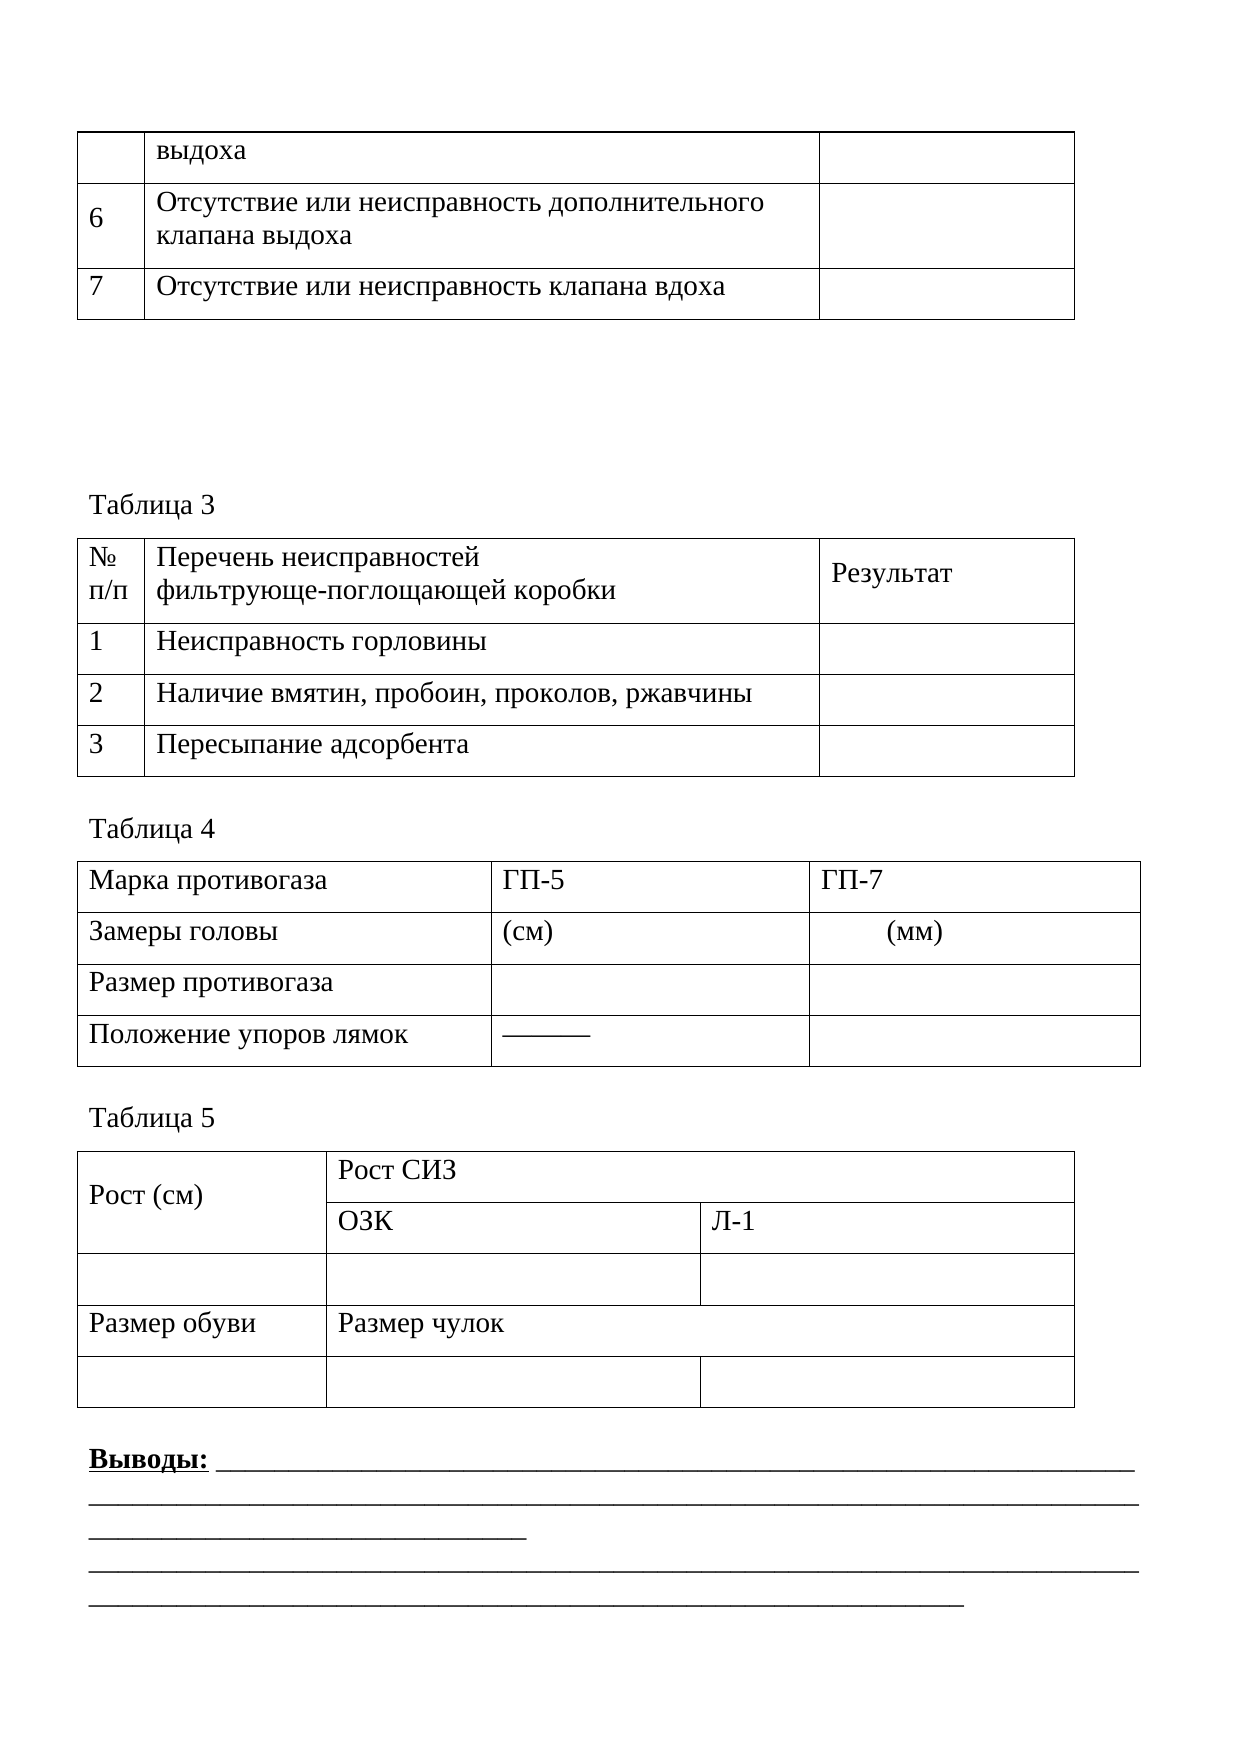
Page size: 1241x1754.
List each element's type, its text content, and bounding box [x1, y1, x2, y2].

table_cell Пересыпание адсорбента [145, 726, 819, 776]
table_cell [701, 1357, 1074, 1407]
table_cell 6 [78, 184, 144, 267]
table_cell [820, 726, 1074, 776]
text Таблица 5 [89, 1101, 1152, 1134]
table_header № п/п [78, 539, 144, 622]
table_cell 3 [78, 726, 144, 776]
text ______________________________________________________________________________________________________ [89, 1475, 1152, 1542]
table_cell (см) [492, 913, 809, 963]
table_cell (мм) [810, 913, 1140, 963]
text ____________________________________________________________________________________________________________________________________ [89, 1542, 1152, 1609]
table_cell [810, 965, 1140, 1015]
table_cell [820, 184, 1074, 267]
table_cell 7 [78, 269, 144, 319]
table_header Перечень неисправностей фильтрующе-поглощающей коробки [145, 539, 819, 622]
table_cell ——— [492, 1016, 809, 1066]
table_cell Замеры головы [78, 913, 491, 963]
table_cell Размер обуви [78, 1306, 326, 1356]
table_cell [810, 1016, 1140, 1066]
table_cell Наличие вмятин, пробоин, проколов, ржавчины [145, 675, 819, 725]
table_cell Положение упоров лямок [78, 1016, 491, 1066]
table_header Рост (см) [78, 1152, 326, 1253]
table_header Марка противогаза [78, 862, 491, 912]
table_cell Л-1 [701, 1203, 1074, 1253]
table_cell [820, 269, 1074, 319]
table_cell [145, 133, 819, 183]
table_cell 5 [78, 133, 144, 183]
table_header Результат [820, 539, 1074, 622]
table_cell 1 [78, 624, 144, 674]
text Выводы: _______________________________________________________________ [89, 1442, 1152, 1475]
table_cell [492, 965, 809, 1015]
table_cell Отсутствие или неисправность клапана вдоха [145, 269, 819, 319]
table_cell Размер противогаза [78, 965, 491, 1015]
table_cell Размер чулок [327, 1306, 1074, 1356]
table_cell ОЗК [327, 1203, 700, 1253]
table_cell [820, 675, 1074, 725]
table_header ГП-5 [492, 862, 809, 912]
table_header Рост СИЗ [327, 1152, 1074, 1202]
table_cell [327, 1254, 700, 1304]
table_cell [820, 133, 1074, 183]
table_header ГП-7 [810, 862, 1140, 912]
text Таблица 4 [89, 811, 1152, 844]
table_cell [327, 1357, 700, 1407]
table_cell Неисправность горловины [145, 624, 819, 674]
table_cell [701, 1254, 1074, 1304]
table_cell [78, 1357, 326, 1407]
table_cell 2 [78, 675, 144, 725]
table_cell [78, 1254, 326, 1304]
table_cell [820, 624, 1074, 674]
table_cell Отсутствие или неисправность дополнительного клапана выдоха [145, 184, 819, 267]
text Таблица 3 [89, 487, 1152, 521]
